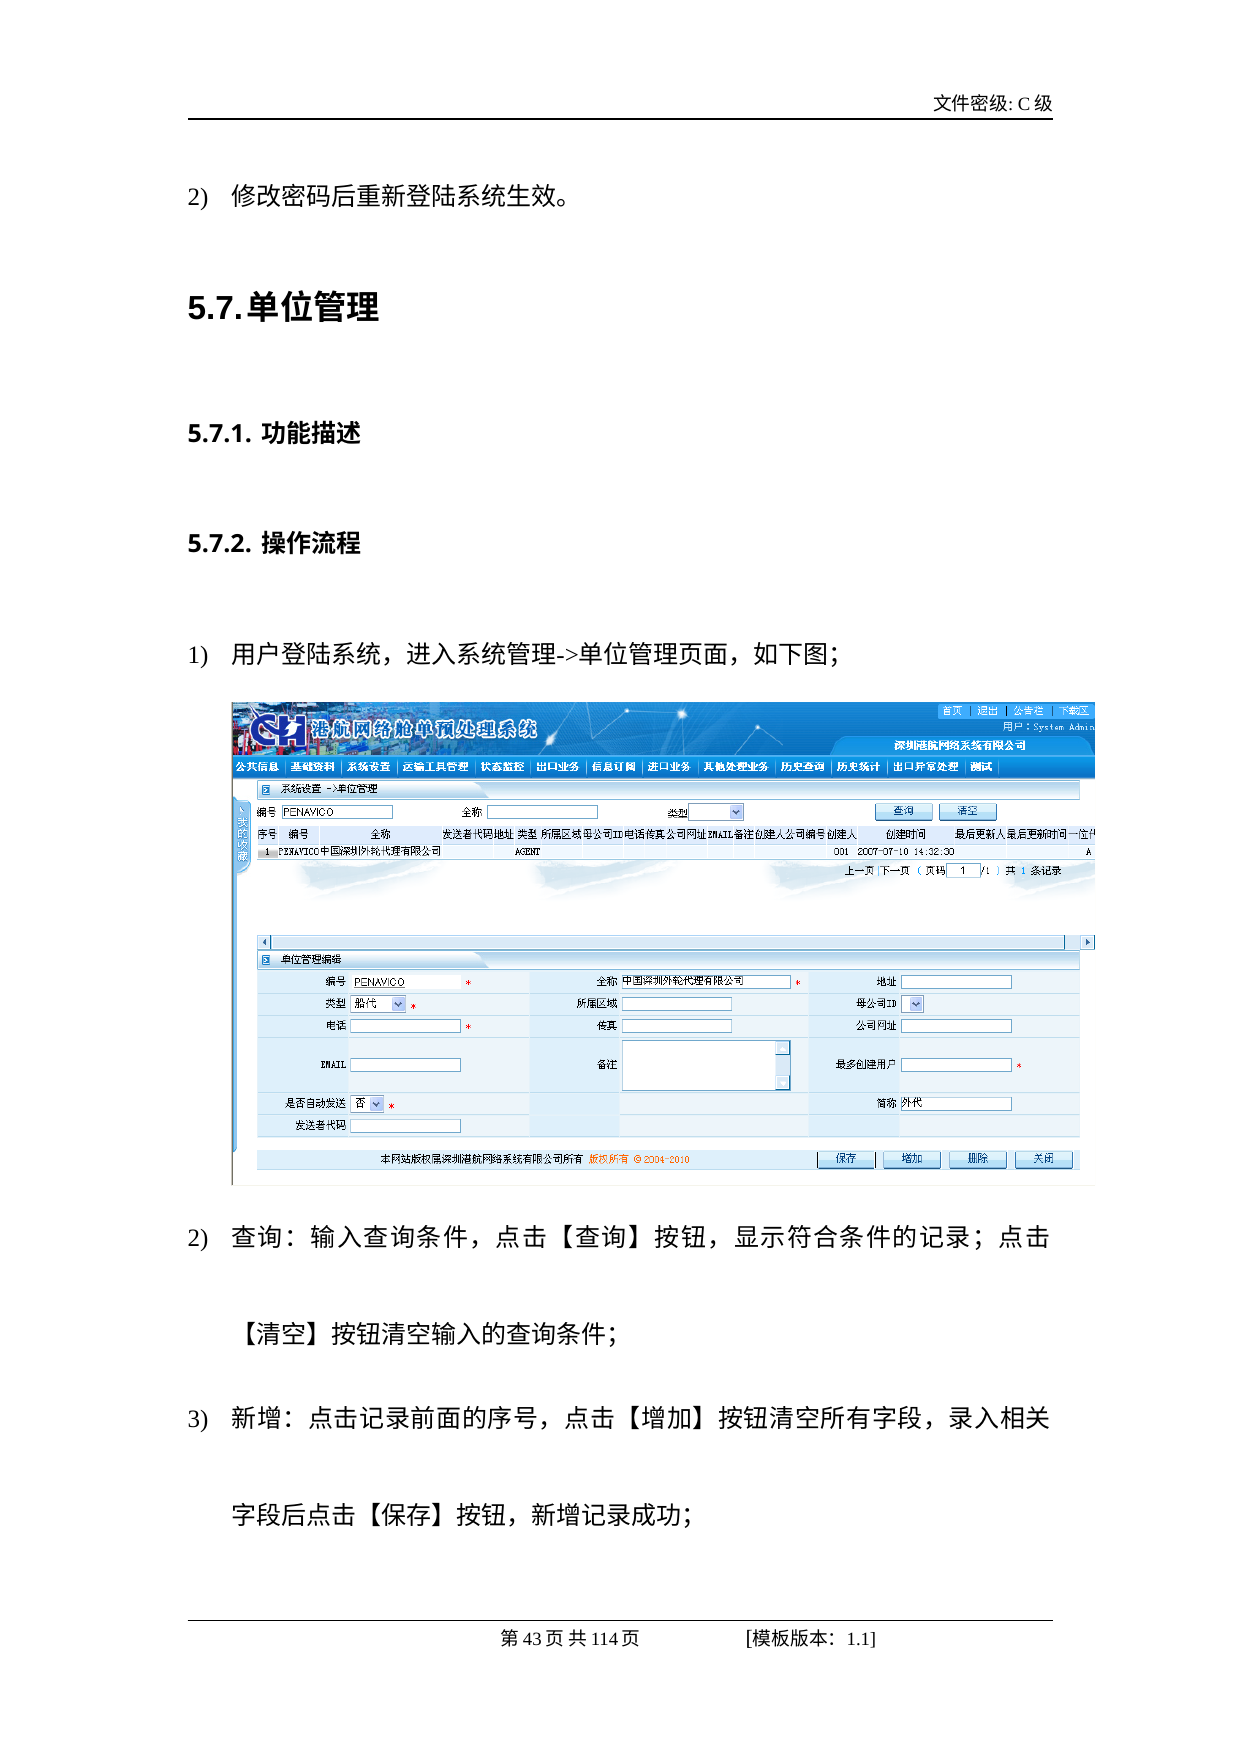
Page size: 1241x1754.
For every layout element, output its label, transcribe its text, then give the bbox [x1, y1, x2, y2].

list 用户登陆系统，进入系统管理->单位管理页面，如下图； [187, 620, 1053, 685]
subtitle 功能描述 [187, 399, 1053, 464]
list 查询：输入查询条件，点击【查询】按钮，显示符合条件的记录；点击【清空】按钮清空输入的查询条件； [187, 1203, 1053, 1366]
subtitle 单位管理 [187, 272, 1053, 337]
list 修改密码后重新登陆系统生效。 [187, 162, 1053, 227]
list 新增：点击记录前面的序号，点击【增加】按钮清空所有字段，录入相关字段后点击【保存】按钮，新增记录成功； [187, 1384, 1053, 1546]
subtitle 操作流程 [187, 509, 1053, 574]
picture [231, 702, 1096, 1186]
